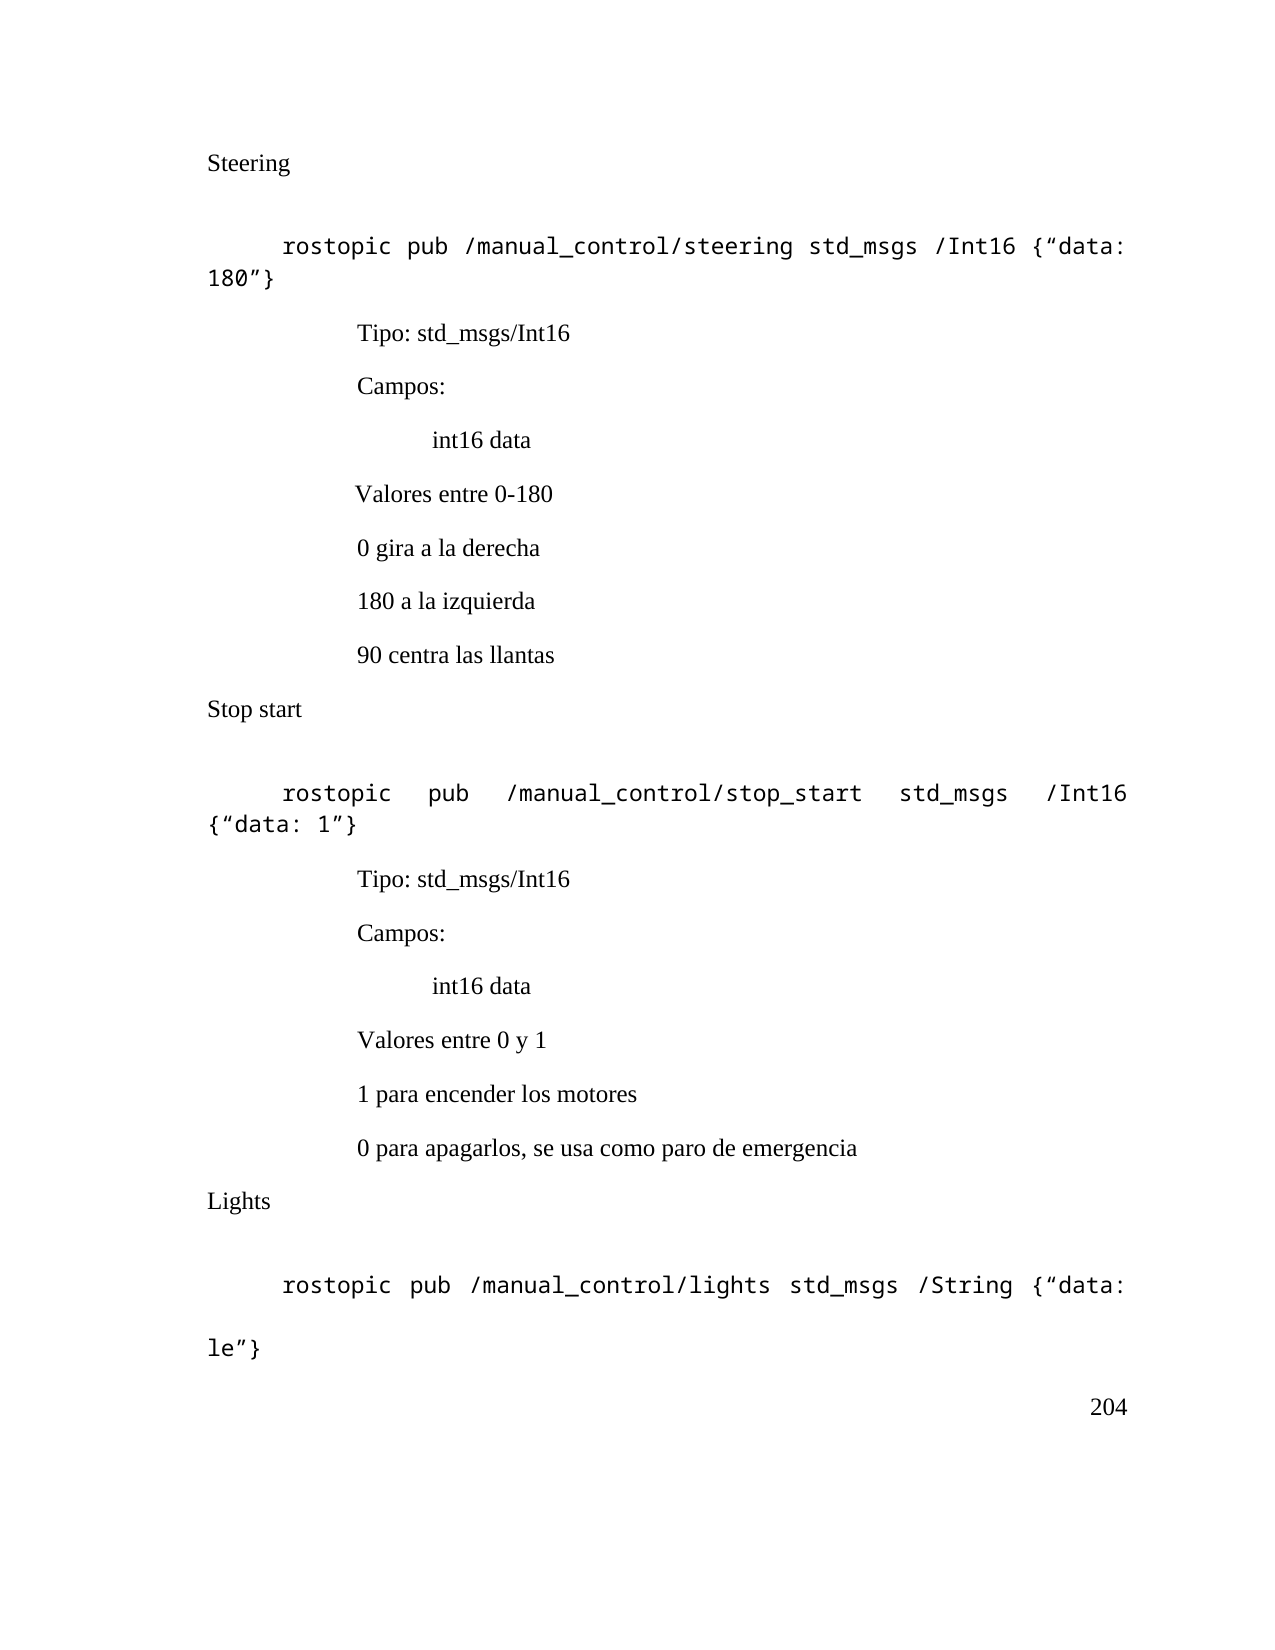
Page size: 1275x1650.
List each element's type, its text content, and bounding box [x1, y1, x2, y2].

text 180 a la izquierda [207, 586, 1127, 615]
text 0 gira a la derecha [207, 533, 1127, 561]
text Valores entre 0 y 1 [282, 1025, 1127, 1054]
text Valores entre 0-180 [282, 479, 1127, 508]
text 0 para apagarlos, se usa como paro de emergencia [207, 1133, 1127, 1161]
text 90 centra las llantas [207, 640, 1127, 669]
text Stop start [207, 694, 1127, 723]
text rostopic pub /manual_control/steering std_msgs /Int16 {“data: 180”} [207, 230, 1127, 293]
text Steering [207, 148, 1127, 176]
text 1 para encender los motores [207, 1079, 1127, 1108]
text Campos: [279, 918, 1127, 946]
text Lights [207, 1186, 1127, 1215]
text Tipo: std_msgs/Int16 [282, 318, 1127, 346]
text int16 data [279, 971, 1127, 1000]
text Campos: [279, 371, 1127, 400]
text rostopic pub /manual_control/lights std_msgs /String {“data: le”} [207, 1269, 1127, 1363]
text Tipo: std_msgs/Int16 [279, 864, 1127, 893]
text int16 data [279, 425, 1127, 454]
text rostopic pub /manual_control/stop_start std_msgs /Int16 {“data: 1”} [207, 776, 1127, 839]
